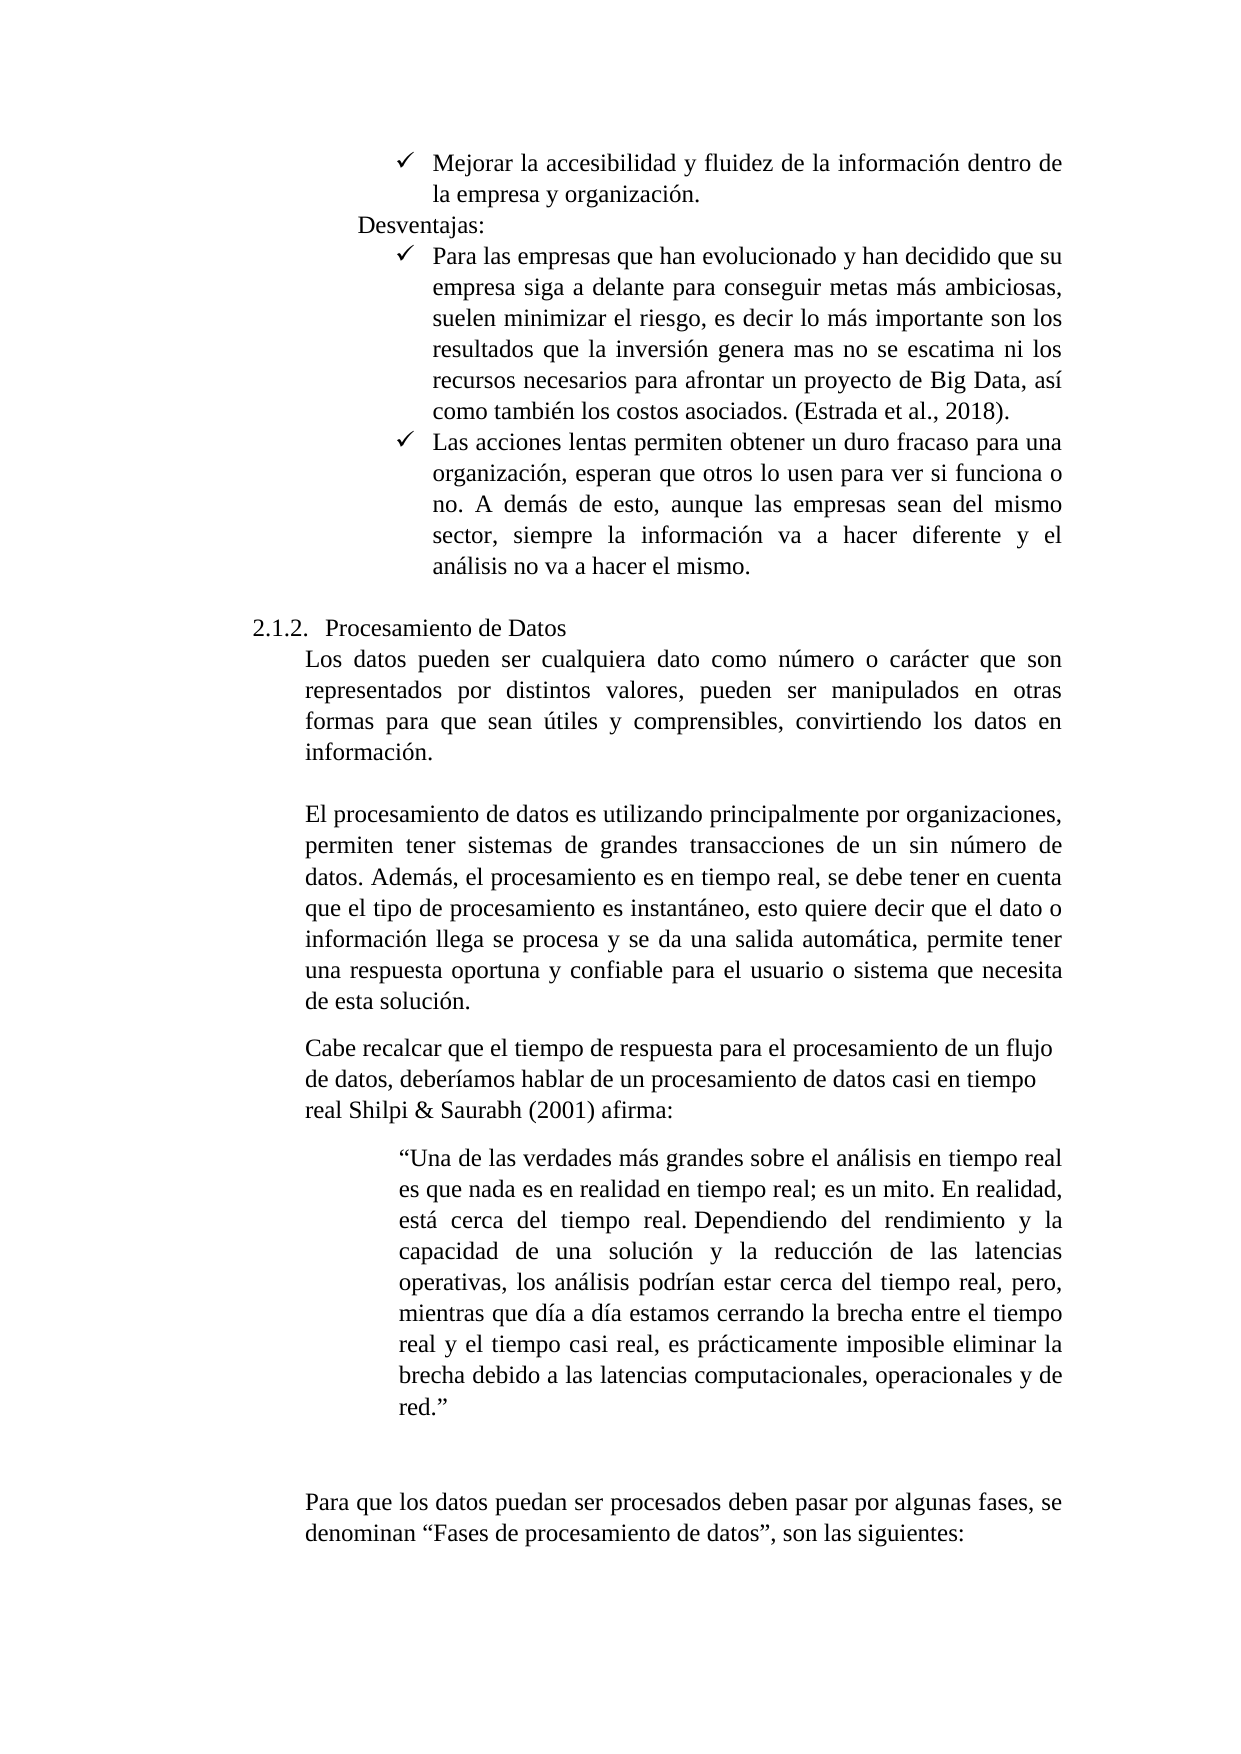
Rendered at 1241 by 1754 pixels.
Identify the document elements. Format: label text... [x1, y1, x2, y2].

list Las acciones lentas permiten obtener un duro fracaso para una organización, esperan que otros lo usen para ver si funciona o no. A demás de esto, aunque las empresas sean del mismo sector, siempre la información va a hacer diferente y el análisis no va a hacer el mismo. [395, 427, 1063, 580]
text Para que los datos puedan ser procesados deben pasar por algunas fases, se denominan “Fases de procesamiento de datos”, son las siguientes: [305, 1487, 1063, 1547]
list Para las empresas que han evolucionado y han decidido que su empresa siga a delante para conseguir metas más ambiciosas, suelen minimizar el riesgo, es decir lo más importante son los resultados que la inversión genera mas no se escatima ni los recursos necesarios para afrontar un proyecto de Big Data, así como también los costos asociados. (Estrada et al., 2018). [395, 241, 1063, 425]
list El procesamiento de datos es utilizando principalmente por organizaciones, permiten tener sistemas de grandes transacciones de un sin número de datos. Además, el procesamiento es en tiempo real, se debe tener en cuenta que el tipo de procesamiento es instantáneo, esto quiere decir que el dato o información llega se procesa y se da una salida automática, permite tener una respuesta oportuna y confiable para el usuario o sistema que necesita de esta solución. [305, 799, 1063, 1014]
list Los datos pueden ser cualquiera dato como número o carácter que son representados por distintos valores, pueden ser manipulados en otras formas para que sean útiles y comprensibles, convirtiendo los datos en información. [305, 644, 1063, 766]
list Desventajas: [357, 210, 1063, 238]
text Cabe recalcar que el tiempo de respuesta para el procesamiento de un flujo de datos, deberíamos hablar de un procesamiento de datos casi en tiempo real Shilpi & Saurabh (2001) afirma: [305, 1033, 1063, 1124]
list Procesamiento de Datos [252, 613, 1063, 642]
list Mejorar la accesibilidad y fluidez de la información dentro de la empresa y organización. [395, 148, 1063, 207]
text “Una de las verdades más grandes sobre el análisis en tiempo real es que nada es en realidad en tiempo real; es un mito. En realidad, está cerca del tiempo real. Dependiendo del rendimiento y la capacidad de una solución y la reducción de las latencias operativas, los análisis podrían estar cerca del tiempo real, pero, mientras que día a día estamos cerrando la brecha entre el tiempo real y el tiempo casi real, es prácticamente imposible eliminar la brecha debido a las latencias computacionales, operacionales y de red.” [398, 1143, 1063, 1420]
